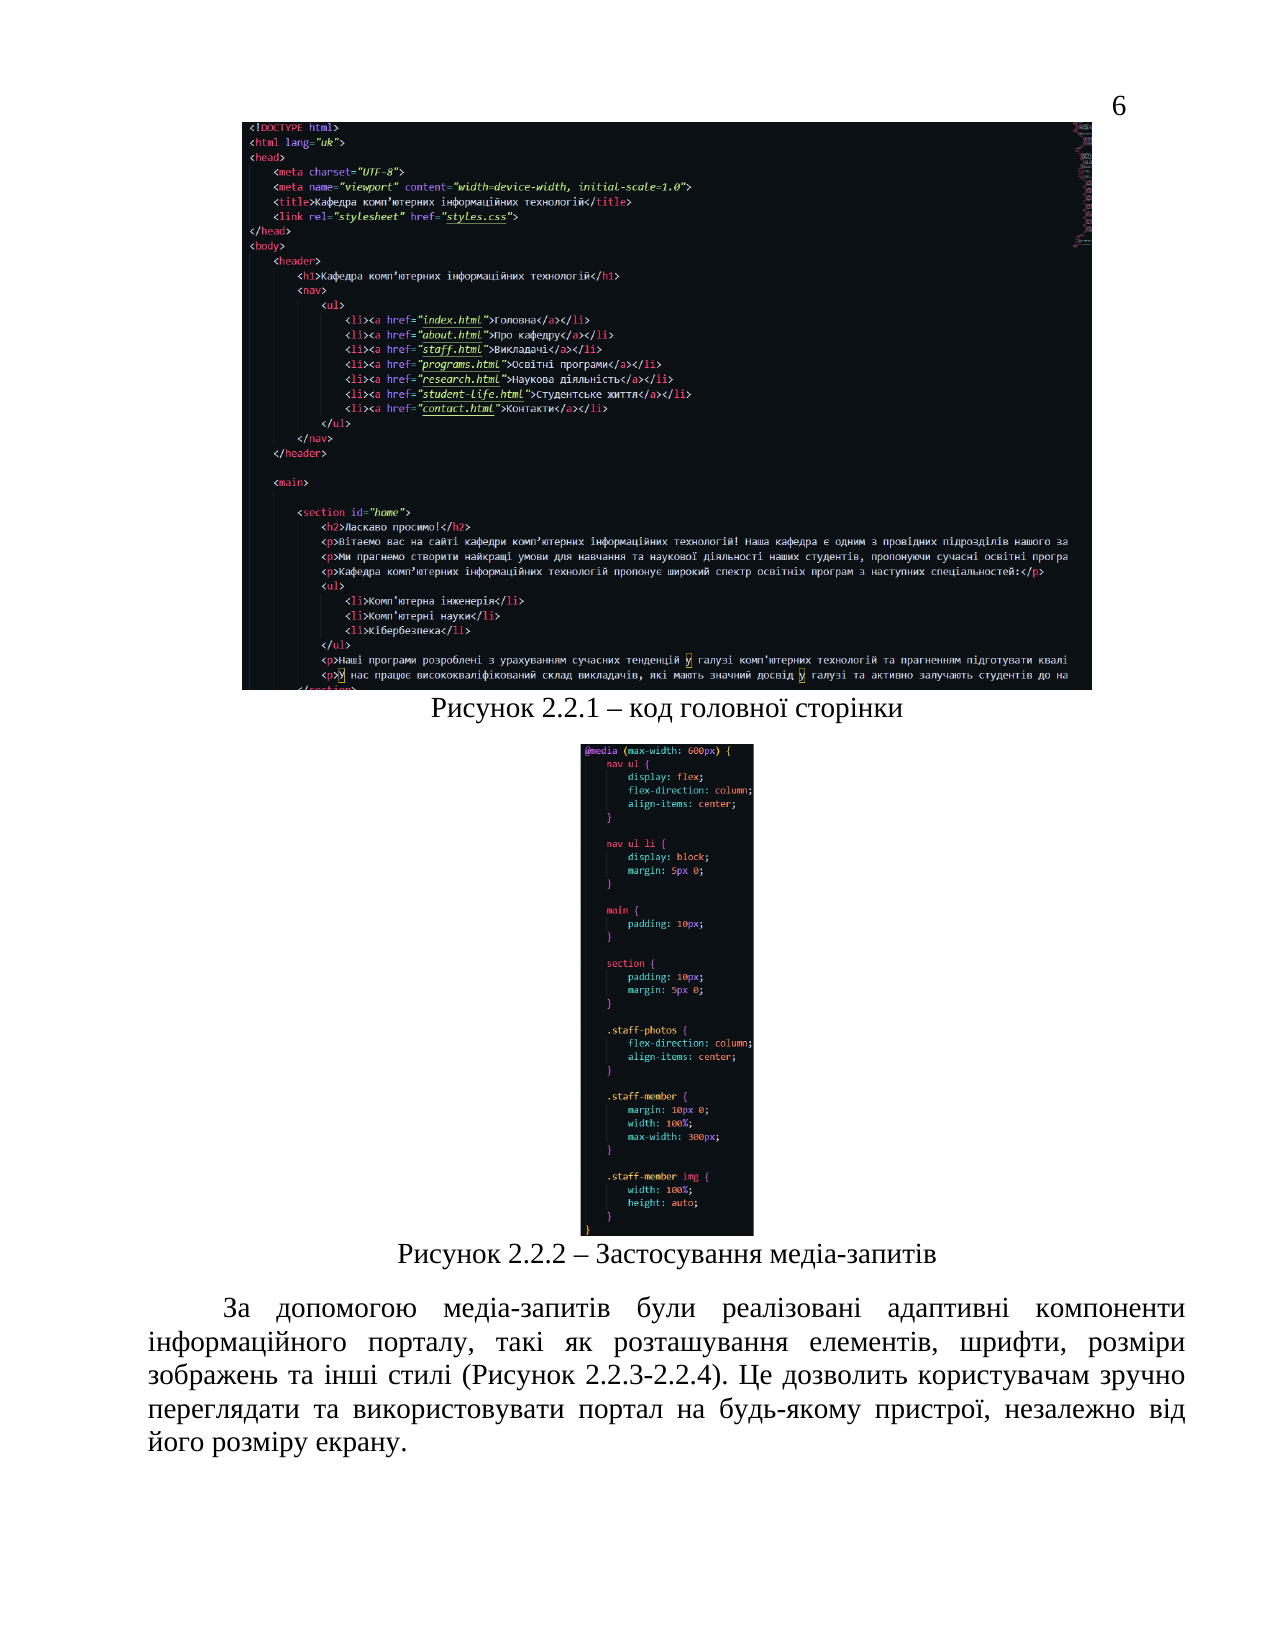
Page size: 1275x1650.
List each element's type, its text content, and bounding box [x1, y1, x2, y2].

picture [580, 744, 754, 1236]
text Рисунок 2.2.2 – Застосування медіа-запитів [148, 1236, 1186, 1269]
picture [242, 122, 1092, 690]
text За допомогою медіа-запитів були реалізовані адаптивні компоненти інформаційного порталу, такі як розташування елементів, шрифти, розміри зображень та інші стилі (Рисунок 2.2.3-2.2.4). Це дозволить користувачам зручно переглядати та використовувати портал на будь-якому пристрої, незалежно від його розміру екрану. [148, 1290, 1186, 1458]
text Рисунок 2.2.1 – код головної сторінки [148, 690, 1186, 723]
